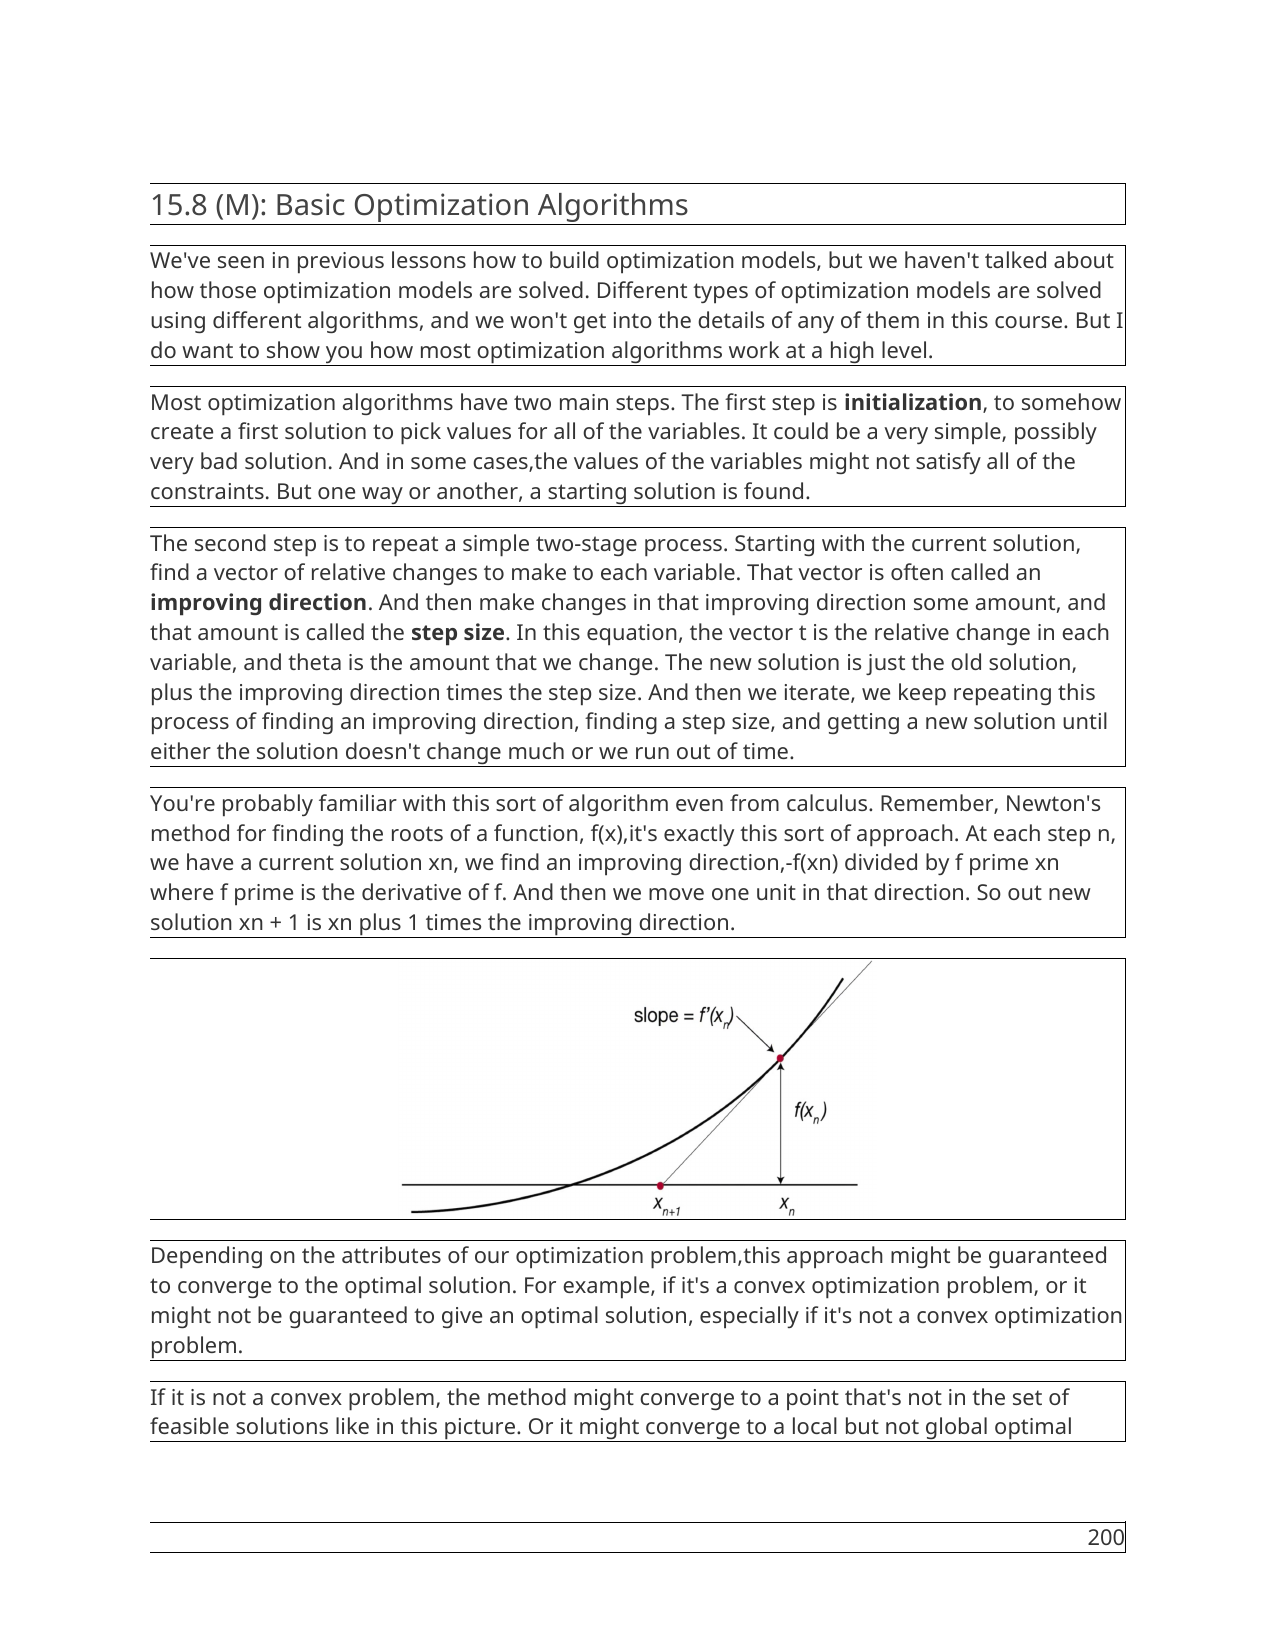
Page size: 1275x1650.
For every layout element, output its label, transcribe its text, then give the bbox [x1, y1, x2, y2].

text The second step is to repeat a simple two-stage process. Starting with the current solution, find a vector of relative changes to make to each variable. That vector is often called an improving direction. And then make changes in that improving direction some amount, and that amount is called the step size. In this equation, the vector t is the relative change in each variable, and theta is the amount that we change. The new solution is just the old solution, plus the improving direction times the step size. And then we iterate, we keep repeating this process of finding an improving direction, finding a step size, and getting a new solution until either the solution doesn't change much or we run out of time. [150, 528, 1125, 766]
text We've seen in previous lessons how to build optimization models, but we haven't talked about how those optimization models are solved. Different types of optimization models are solved using different algorithms, and we won't get into the details of any of them in this course. But I do want to show you how most optimization algorithms work at a high level. [150, 246, 1125, 365]
text You're probably familiar with this sort of algorithm even from calculus. Remember, Newton's method for finding the roots of a function, f(x),it's exactly this sort of approach. At each step n, we have a current solution xn, we find an improving direction,-f(xn) divided by f prime xn where f prime is the derivative of f. And then we move one unit in that direction. So out new solution xn + 1 is xn plus 1 times the improving direction. [150, 788, 1125, 937]
text Most optimization algorithms have two main steps. The first step is initialization, to somehow create a first solution to pick values for all of the variables. It could be a very simple, possibly very bad solution. And in some cases,the values of the variables might not satisfy all of the constraints. But one way or another, a starting solution is found. [150, 387, 1125, 506]
picture [398, 959, 877, 1219]
text Depending on the attributes of our optimization problem,this approach might be guaranteed to converge to the optimal solution. For example, if it's a convex optimization problem, or it might not be guaranteed to give an optimal solution, especially if it's not a convex optimization problem. [150, 1241, 1125, 1360]
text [150, 1382, 1125, 1441]
subtitle 15.8 (M): Basic Optimization Algorithms [150, 184, 1125, 224]
